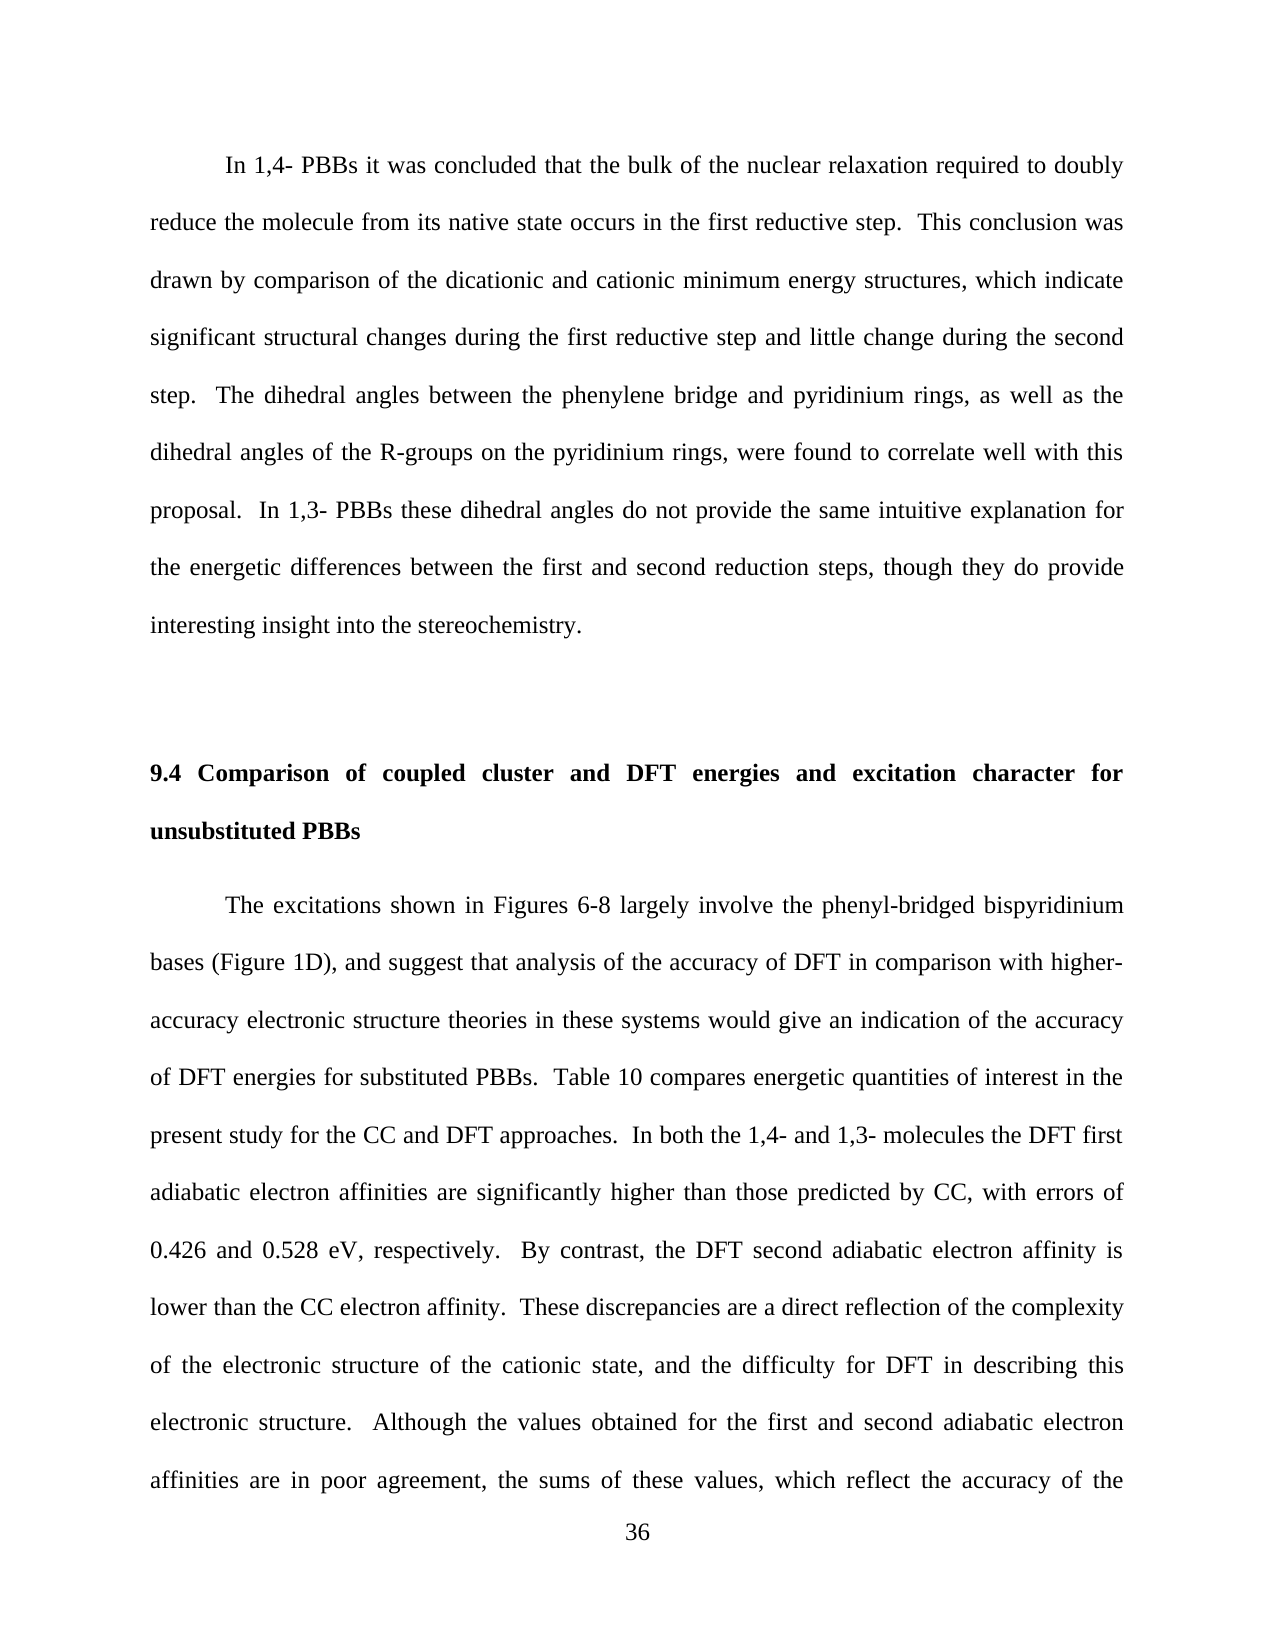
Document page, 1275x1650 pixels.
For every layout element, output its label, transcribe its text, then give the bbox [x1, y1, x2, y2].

text 9.4 Comparison of coupled cluster and DFT energies and excitation character for unsubstituted PBBs [150, 758, 1125, 844]
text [150, 890, 1125, 1494]
text In 1,4- PBBs it was concluded that the bulk of the nuclear relaxation required to doubly reduce the molecule from its native state occurs in the first reductive step. This conclusion was drawn by comparison of the dicationic and cationic minimum energy structures, which indicate significant structural changes during the first reductive step and little change during the second step. The dihedral angles between the phenylene bridge and pyridinium rings, as well as the dihedral angles of the R-groups on the pyridinium rings, were found to correlate well with this proposal. In 1,3- PBBs these dihedral angles do not provide the same intuitive explanation for the energetic differences between the first and second reduction steps, though they do provide interesting insight into the stereochemistry. [150, 150, 1125, 639]
